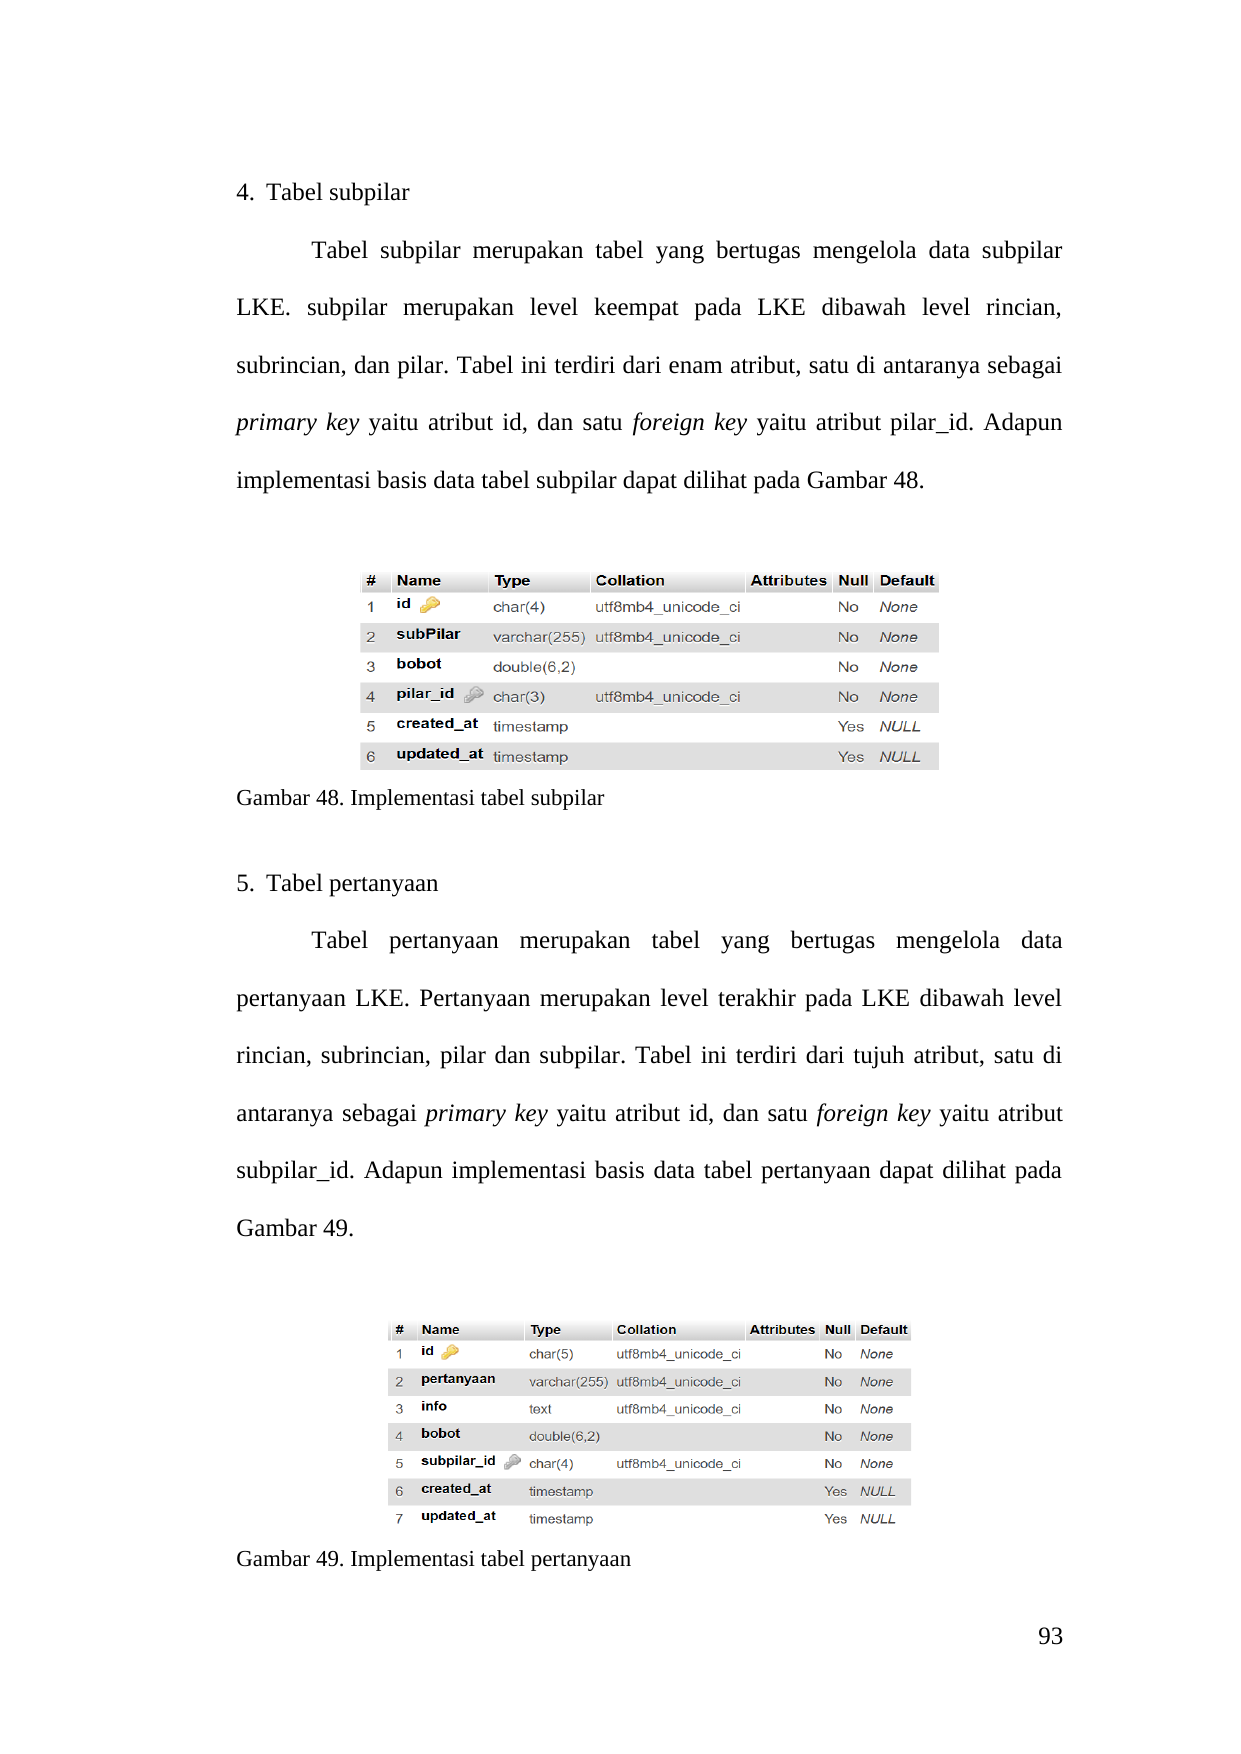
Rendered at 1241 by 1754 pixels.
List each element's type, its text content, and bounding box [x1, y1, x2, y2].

list Tabel subpilar [236, 177, 1063, 206]
text Tabel subpilar merupakan tabel yang bertugas mengelola data subpilar LKE. subpilar merupakan level keempat pada LKE dibawah level rincian, subrincian, dan pilar. Tabel ini terdiri dari enam atribut, satu di antaranya sebagai primary key yaitu atribut id, dan satu foreign key yaitu atribut pilar_id. Adapun implementasi basis data tabel subpilar dapat dilihat pada Gambar 48. [236, 235, 1063, 493]
text Tabel pertanyaan merupakan tabel yang bertugas mengelola data pertanyaan LKE. Pertanyaan merupakan level terakhir pada LKE dibawah level rincian, subrincian, pilar dan subpilar. Tabel ini terdiri dari tujuh atribut, satu di antaranya sebagai primary key yaitu atribut id, dan satu foreign key yaitu atribut subpilar_id. Adapun implementasi basis data tabel pertanyaan dapat dilihat pada Gambar 49. [236, 925, 1063, 1242]
picture [388, 1320, 912, 1532]
picture [360, 572, 939, 770]
text Gambar 49. Implementasi tabel pertanyaan [236, 1546, 1063, 1572]
text Gambar 48. Implementasi tabel subpilar [236, 784, 1063, 810]
list Tabel pertanyaan [236, 868, 1063, 897]
